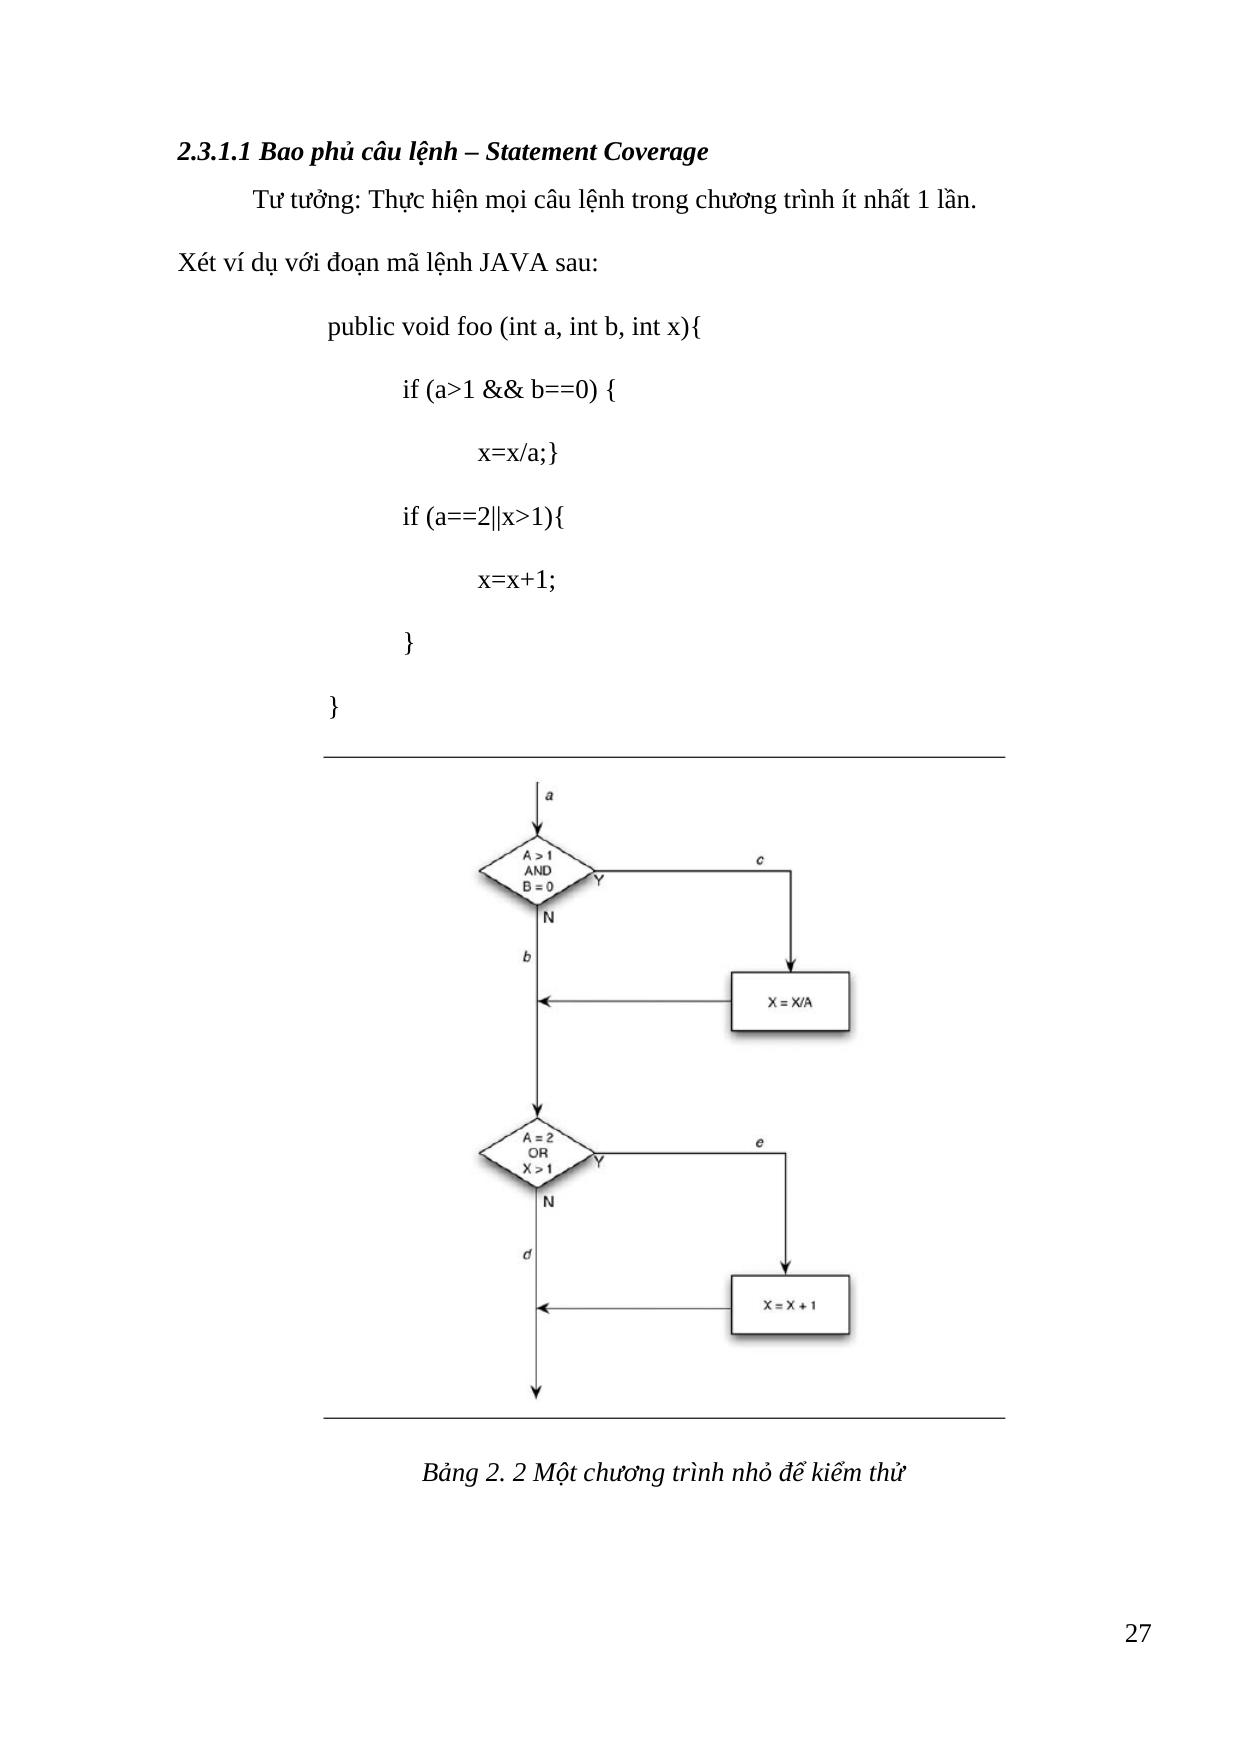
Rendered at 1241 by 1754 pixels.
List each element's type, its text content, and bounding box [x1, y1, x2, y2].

picture [320, 753, 1009, 1425]
text x=x+1; [177, 563, 1152, 594]
text Bảng 2. 2 Một chương trình nhỏ để kiểm thử [177, 1456, 1152, 1488]
text if (a>1 && b==0) { [177, 373, 1152, 404]
text x=x/a;} [177, 436, 1152, 467]
text if (a==2||x>1){ [177, 500, 1152, 531]
text } [177, 626, 1152, 657]
text Xét ví dụ với đoạn mã lệnh JAVA sau: [177, 246, 1152, 277]
text } [177, 690, 1152, 721]
text Tư tưởng: Thực hiện mọi câu lệnh trong chương trình ít nhất 1 lần. [177, 183, 1152, 214]
subtitle 2.3.1.1 Bao phủ câu lệnh – Statement Coverage [177, 135, 1152, 166]
text public void foo (int a, int b, int x){ [177, 310, 1152, 341]
